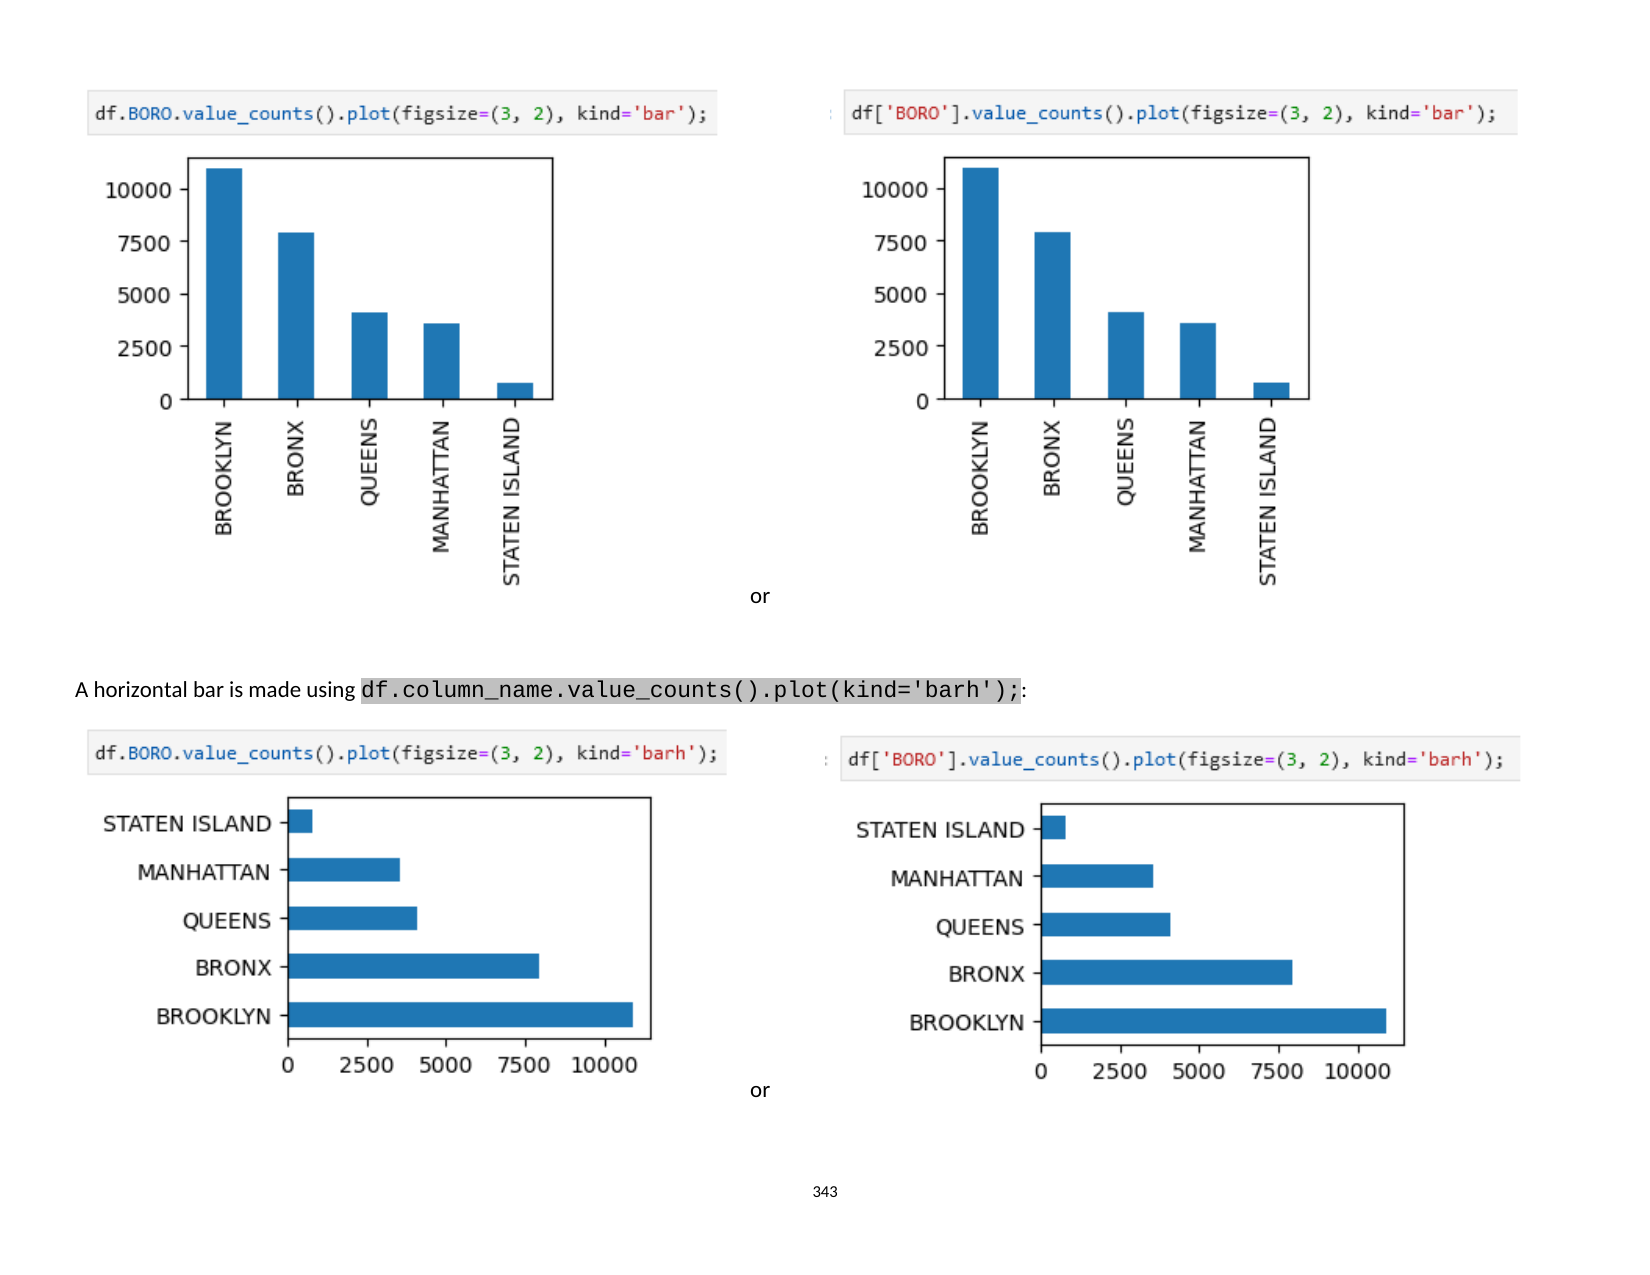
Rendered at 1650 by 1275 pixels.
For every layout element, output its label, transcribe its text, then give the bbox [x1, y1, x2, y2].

picture [830, 75, 1518, 604]
picture [825, 722, 1521, 1098]
text A horizontal bar is made using df.column_name.value_counts().plot(kind='barh');: [75, 675, 1575, 704]
picture [75, 84, 718, 604]
picture [75, 722, 727, 1098]
